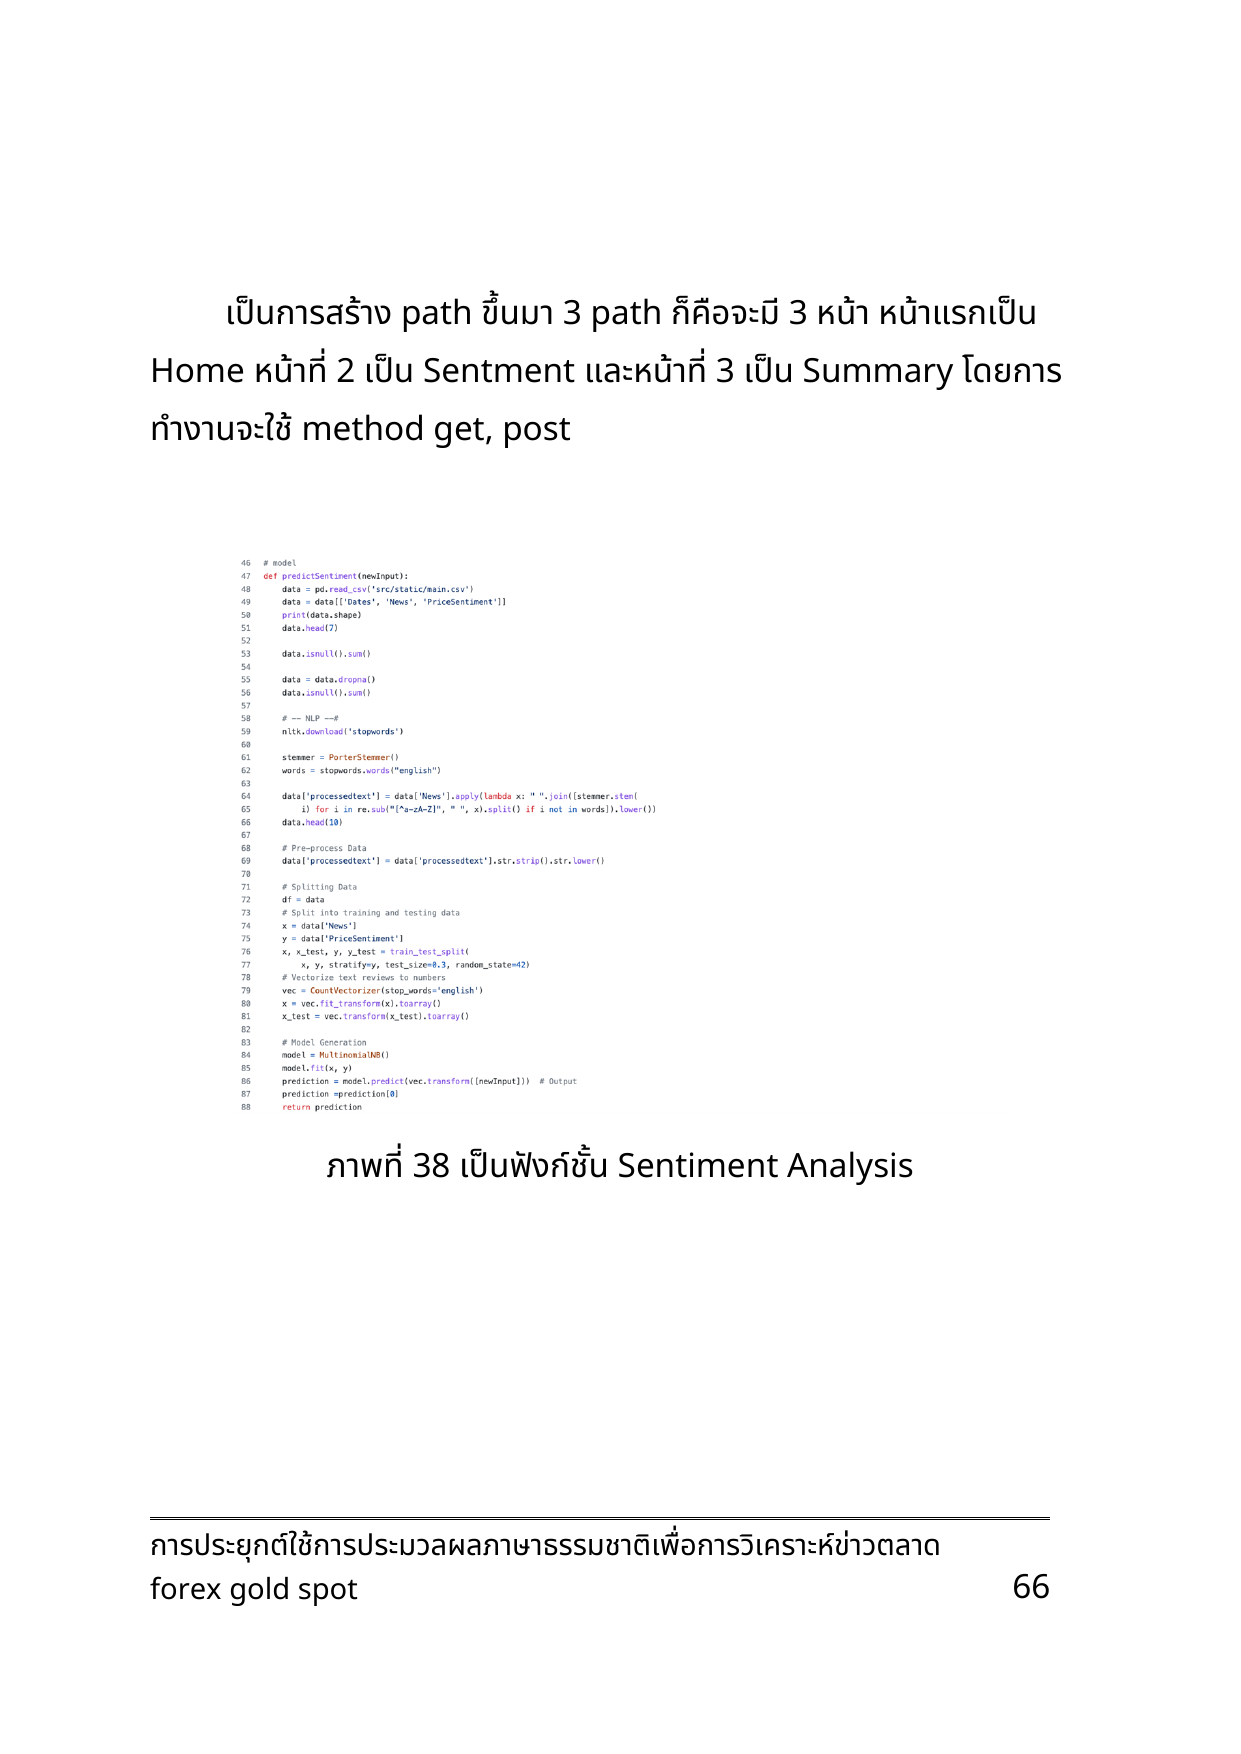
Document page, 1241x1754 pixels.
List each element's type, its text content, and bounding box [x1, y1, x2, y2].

text เป็นการสร้าง path ขึ้นมา 3 path ก็คือจะมี 3 หน้า หน้าแรกเป็น Home หน้าที่ 2 เป็น Sentment และหน้าที่ 3 เป็น Summary โดยการทำงานจะใช้ method get, post [150, 288, 1090, 455]
text ภาพที่ 38 เป็นฟังก์ชั้น Sentiment Analysis [150, 1141, 1090, 1192]
picture [229, 556, 1011, 1114]
